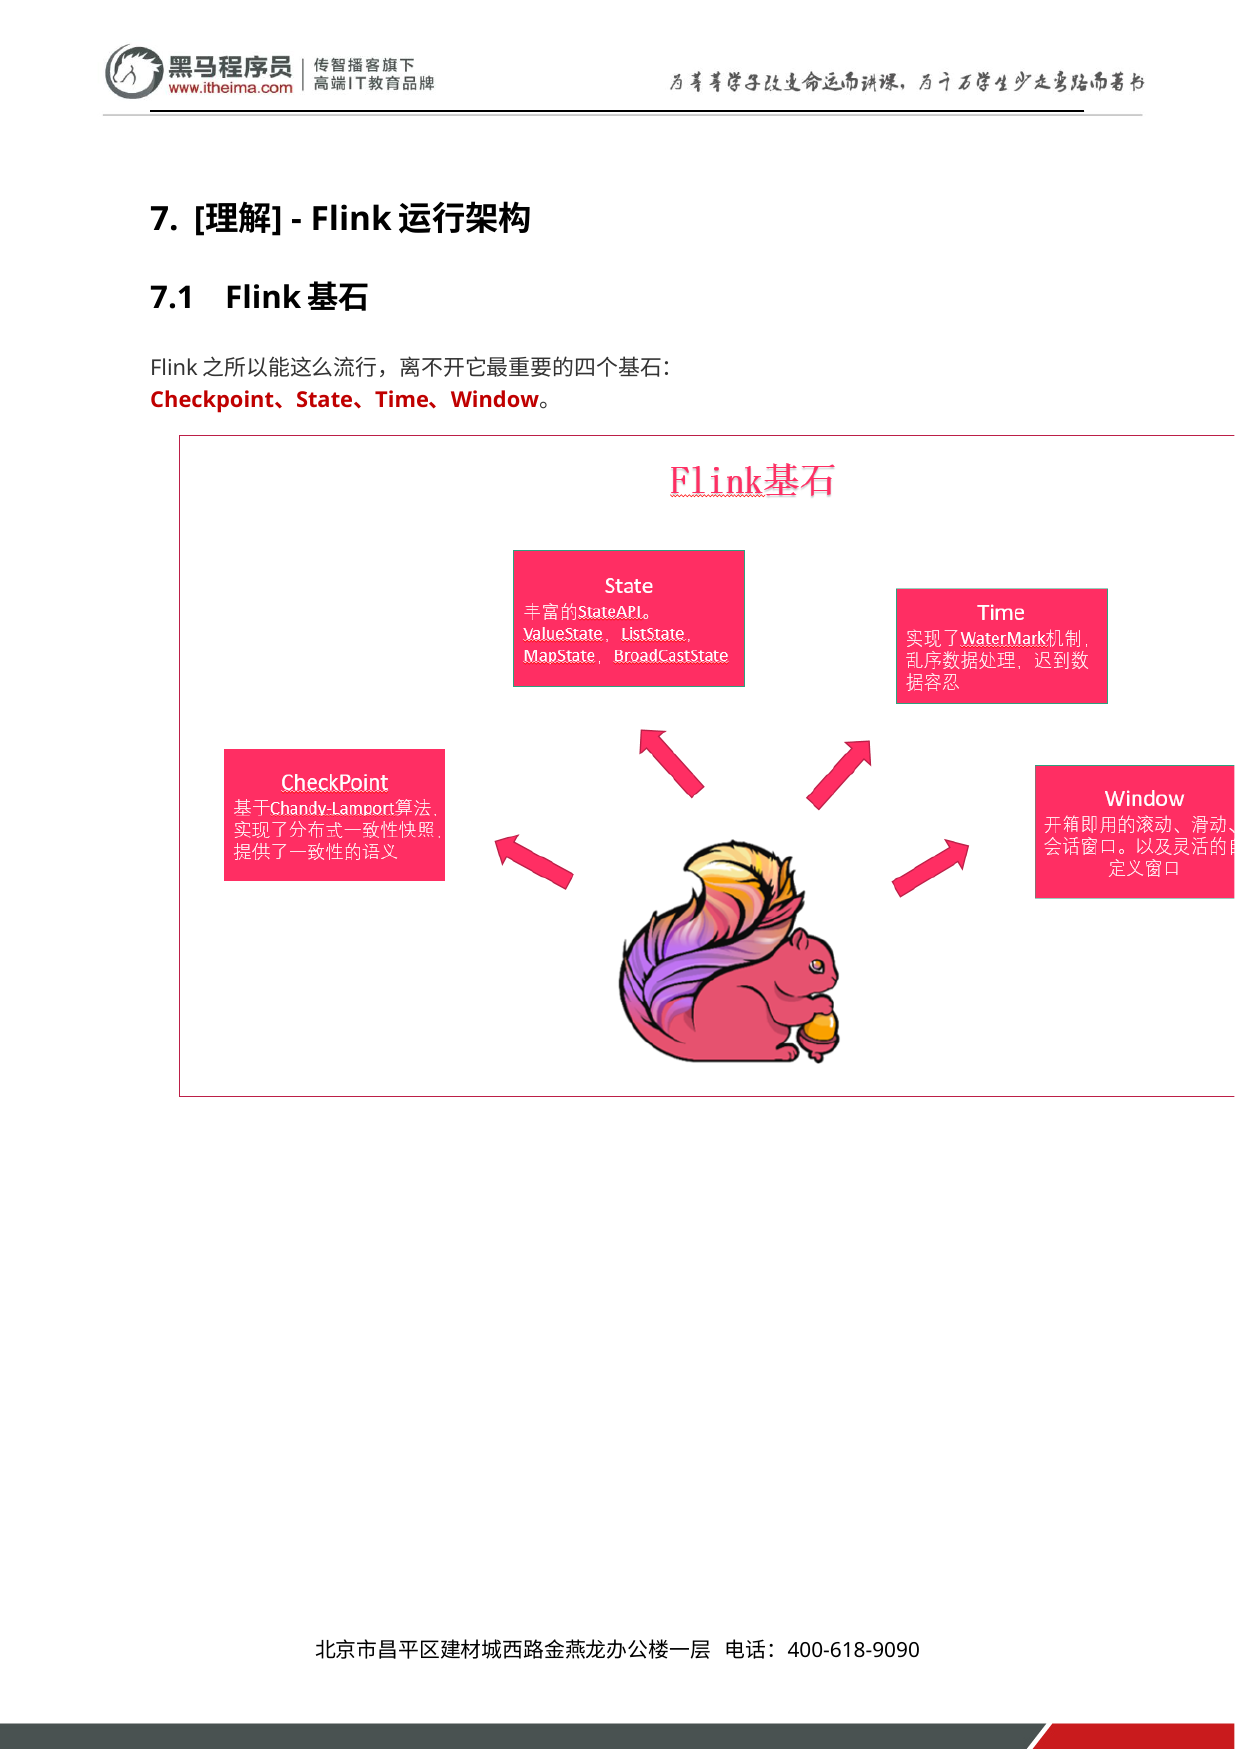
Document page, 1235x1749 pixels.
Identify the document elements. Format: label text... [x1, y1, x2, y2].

subtitle [理解] - Flink运行架构 [150, 192, 1084, 240]
subtitle Flink基石 [150, 272, 1084, 318]
picture [0, 1664, 1235, 1749]
text Flink之所以能这么流行，离不开它最重要的四个基石：Checkpoint、State、Time、Window。 [561, 350, 1084, 414]
picture [0, 0, 1235, 123]
picture [150, 423, 1235, 1105]
